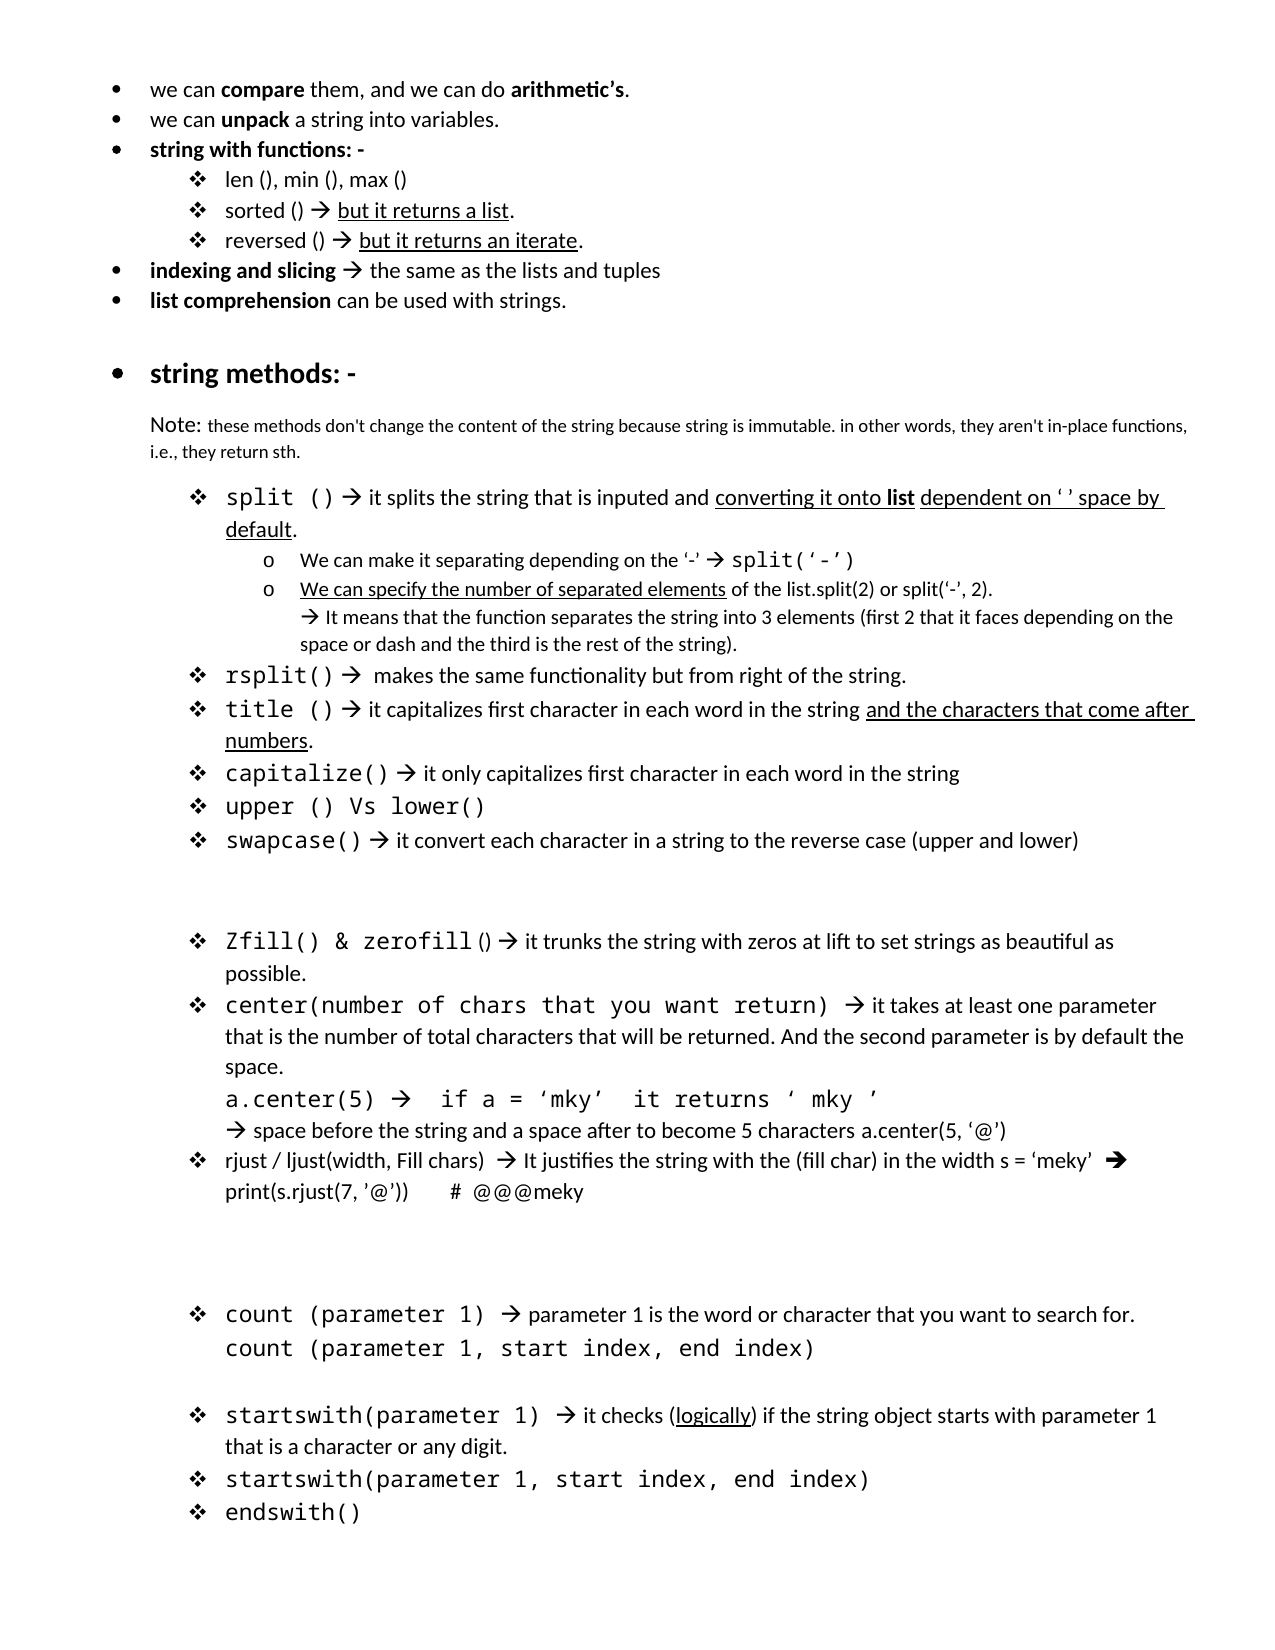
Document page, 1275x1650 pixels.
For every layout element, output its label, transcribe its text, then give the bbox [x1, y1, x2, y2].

list we can unpack a string into variables. [112, 105, 1200, 133]
list title () it capitalizes first character in each word in the string and the characters that come after numbers. [187, 693, 1200, 754]
list startswith(parameter 1, start index, end index) [187, 1463, 1200, 1494]
list capitalize() it only capitalizes first character in each word in the string [187, 756, 1200, 788]
list swapcase() it convert each character in a string to the reverse case (upper and lower) [188, 824, 1200, 855]
text Note: these methods don't change the content of the string because string is immutable. in other words, they aren't in-place functions, i.e., they return sth. [150, 410, 1200, 463]
list We can make it separating depending on the ‘-’ split(‘-’) [262, 545, 1200, 573]
list reversed () but it returns an iterate. [187, 226, 1200, 254]
list upper () Vs lower() [188, 790, 1200, 821]
list startswith(parameter 1) it checks (logically) if the string object starts with parameter 1 that is a character or any digit. [187, 1399, 1200, 1460]
list Zfill() & zerofill () it trunks the string with zeros at lift to set strings as beautiful as possible. [187, 925, 1200, 987]
list a.center(5) if a = ‘mky’ it returns ‘ mky ’ [225, 1083, 1200, 1114]
list center(number of chars that you want return) it takes at least one parameter that is the number of total characters that will be returned. And the second parameter is by default the space. [187, 989, 1200, 1081]
list we can compare them, and we can do arithmetic’s. [112, 75, 1200, 103]
list indexing and slicing the same as the lists and tuples [112, 256, 1200, 284]
list count (parameter 1, start index, end index) [225, 1331, 1200, 1363]
list rsplit() makes the same functionality but from right of the string. [187, 659, 1200, 690]
list split () it splits the string that is inputed and converting it onto list dependent on ‘ ’ space by default. [188, 481, 1200, 543]
list endswith() [187, 1496, 1200, 1528]
list sorted () but it returns a list. [187, 196, 1200, 224]
list We can specify the number of separated elements of the list.split(2) or split(‘-’, 2). [262, 576, 1200, 602]
list string with functions: - [112, 135, 1200, 163]
list len (), min (), max () [187, 166, 1200, 194]
list rjust / ljust(width, Fill chars) It justifies the string with the (fill char) in the width s = ‘meky’ print(s.rjust(7, ’@’)) # @@@meky [187, 1147, 1200, 1205]
list count (parameter 1) parameter 1 is the word or character that you want to search for. [187, 1298, 1200, 1329]
list list comprehension can be used with strings. [112, 286, 1200, 314]
list It means that the function separates the string into 3 elements (first 2 that it faces depending on the space or dash and the third is the rest of the string). [300, 604, 1200, 657]
list string methods: - [112, 355, 1200, 391]
list space before the string and a space after to become 5 characters a.center(5, ‘@’) [225, 1116, 1200, 1144]
